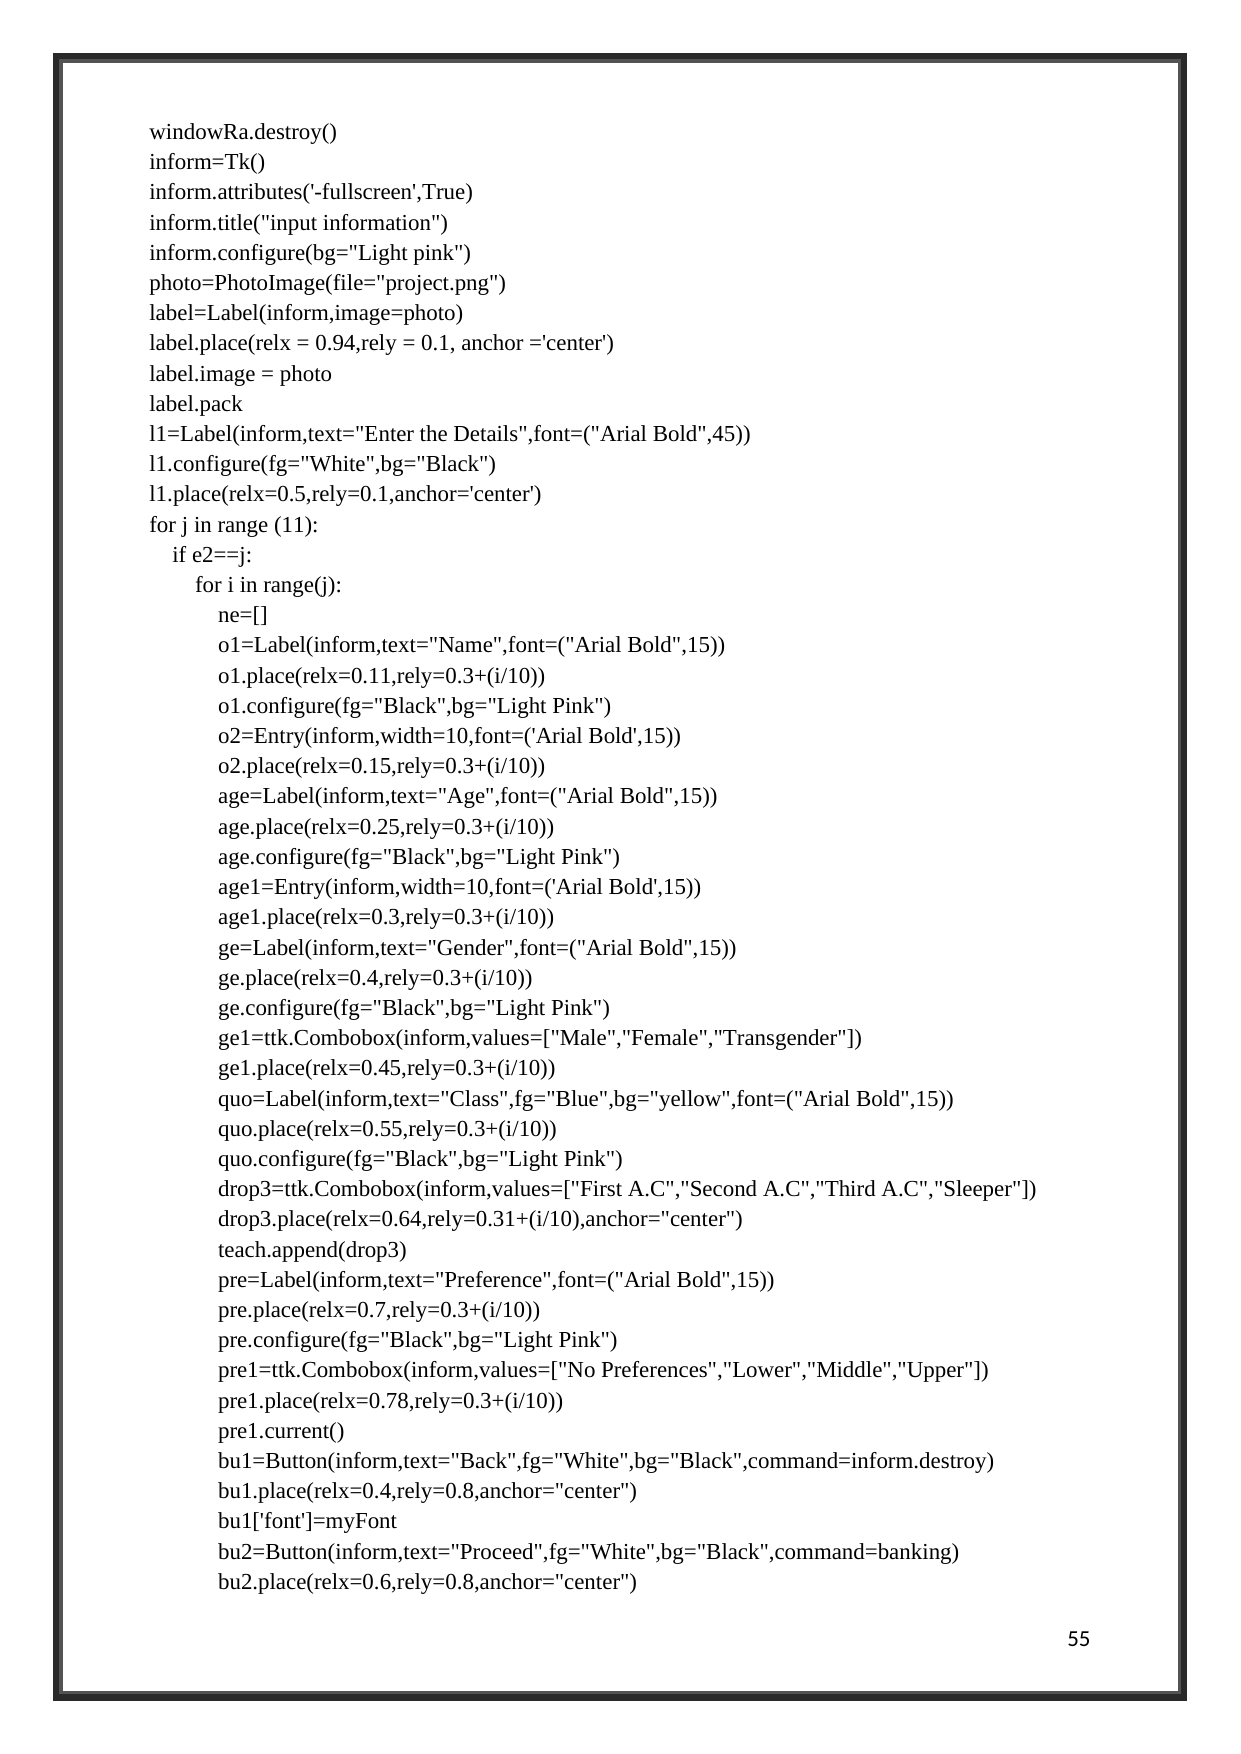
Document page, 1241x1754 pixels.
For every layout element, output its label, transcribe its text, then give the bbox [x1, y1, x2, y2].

text o2=Entry(inform,width=10,font=('Arial Bold',15)) [103, 722, 1090, 748]
text age.place(relx=0.25,rely=0.3+(i/10)) [103, 813, 1090, 839]
text pre1.place(relx=0.78,rely=0.3+(i/10)) [103, 1387, 1090, 1413]
text bu2.place(relx=0.6,rely=0.8,anchor="center") [103, 1568, 1090, 1594]
text bu1=Button(inform,text="Back",fg="White",bg="Black",command=inform.destroy) [103, 1447, 1090, 1473]
text pre.place(relx=0.7,rely=0.3+(i/10)) [103, 1296, 1090, 1322]
text for i in range(j): [103, 571, 1090, 597]
text o1.place(relx=0.11,rely=0.3+(i/10)) [103, 662, 1090, 688]
text drop3.place(relx=0.64,rely=0.31+(i/10),anchor="center") [103, 1206, 1090, 1232]
text l1.place(relx=0.5,rely=0.1,anchor='center') [103, 481, 1090, 507]
text inform.attributes('-fullscreen',True) [103, 178, 1090, 205]
text quo=Label(inform,text="Class",fg="Blue",bg="yellow",font=("Arial Bold",15)) [103, 1085, 1090, 1111]
text o1.configure(fg="Black",bg="Light Pink") [103, 692, 1090, 718]
text ge.configure(fg="Black",bg="Light Pink") [103, 994, 1090, 1020]
text if e2==j: [103, 541, 1090, 567]
text pre1=ttk.Combobox(inform,values=["No Preferences","Lower","Middle","Upper"]) [103, 1357, 1090, 1383]
text age1=Entry(inform,width=10,font=('Arial Bold',15)) [103, 873, 1090, 899]
text pre1.current() [103, 1417, 1090, 1443]
text age1.place(relx=0.3,rely=0.3+(i/10)) [103, 903, 1090, 930]
text inform.title("input information") [103, 209, 1090, 235]
text age.configure(fg="Black",bg="Light Pink") [103, 843, 1090, 869]
text label.image = photo [103, 360, 1090, 386]
text l1.configure(fg="White",bg="Black") [103, 450, 1090, 477]
text label=Label(inform,image=photo) [103, 299, 1090, 326]
text for j in range (11): [103, 511, 1090, 537]
text ge=Label(inform,text="Gender",font=("Arial Bold",15)) [103, 934, 1090, 960]
text age=Label(inform,text="Age",font=("Arial Bold",15)) [103, 783, 1090, 809]
text pre=Label(inform,text="Preference",font=("Arial Bold",15)) [103, 1266, 1090, 1292]
text photo=PhotoImage(file="project.png") [103, 269, 1090, 295]
text inform=Tk() [103, 148, 1090, 174]
text label.pack [103, 390, 1090, 416]
text quo.configure(fg="Black",bg="Light Pink") [103, 1145, 1090, 1171]
text label.place(relx = 0.94,rely = 0.1, anchor ='center') [103, 329, 1090, 356]
text bu1.place(relx=0.4,rely=0.8,anchor="center") [103, 1477, 1090, 1504]
text quo.place(relx=0.55,rely=0.3+(i/10)) [103, 1115, 1090, 1141]
text drop3=ttk.Combobox(inform,values=["First A.C","Second A.C","Third A.C","Sleeper"]) [103, 1175, 1090, 1202]
text ne=[] [103, 601, 1090, 628]
text l1=Label(inform,text="Enter the Details",font=("Arial Bold",45)) [103, 420, 1090, 446]
text inform.configure(bg="Light pink") [103, 239, 1090, 265]
text pre.configure(fg="Black",bg="Light Pink") [103, 1326, 1090, 1353]
text ge1=ttk.Combobox(inform,values=["Male","Female","Transgender"]) [103, 1024, 1090, 1051]
text ge1.place(relx=0.45,rely=0.3+(i/10)) [103, 1054, 1090, 1081]
text windowRa.destroy() [103, 118, 1090, 144]
text bu2=Button(inform,text="Proceed",fg="White",bg="Black",command=banking) [103, 1538, 1090, 1564]
text bu1['font']=myFont [103, 1508, 1090, 1534]
text ge.place(relx=0.4,rely=0.3+(i/10)) [103, 964, 1090, 990]
text teach.append(drop3) [103, 1236, 1090, 1262]
text o2.place(relx=0.15,rely=0.3+(i/10)) [103, 752, 1090, 779]
text o1=Label(inform,text="Name",font=("Arial Bold",15)) [103, 632, 1090, 658]
